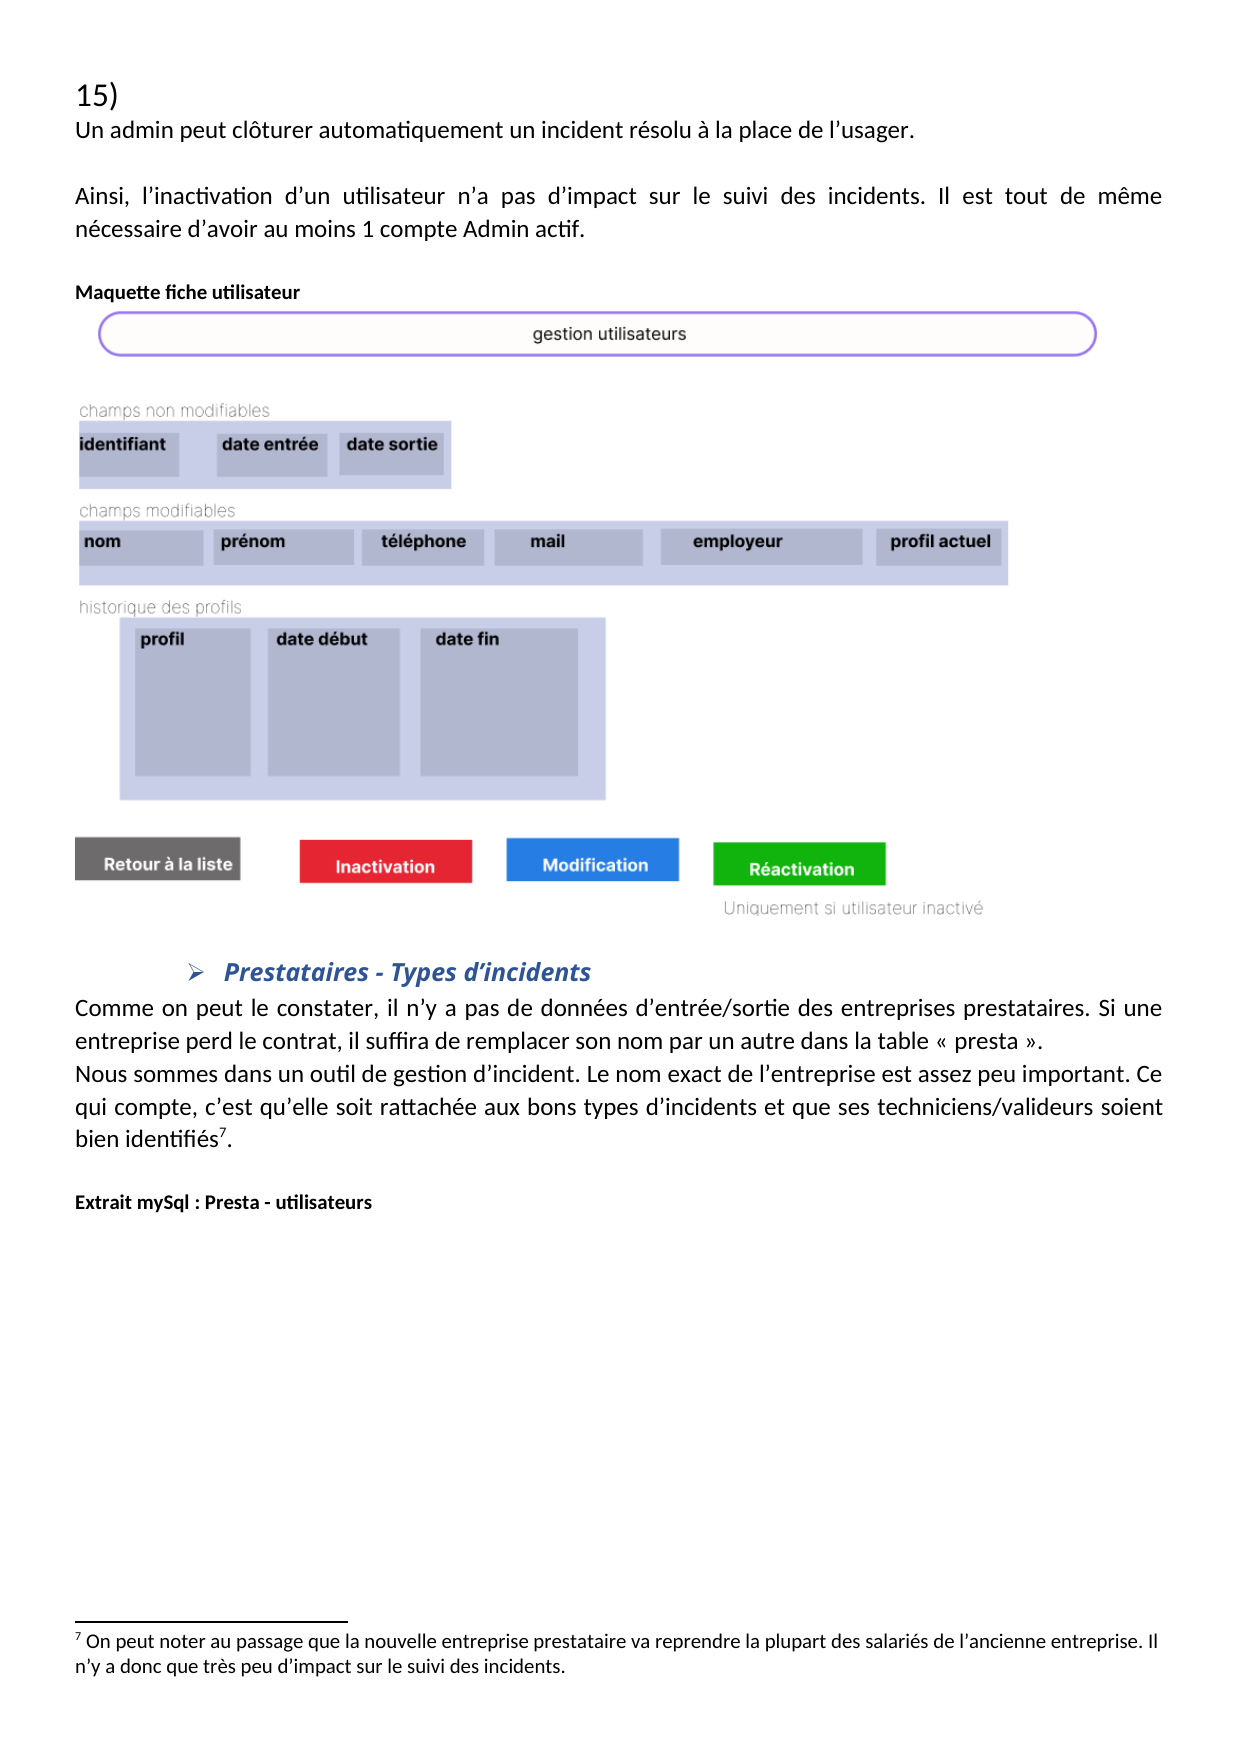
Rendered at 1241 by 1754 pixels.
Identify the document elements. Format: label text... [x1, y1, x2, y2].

subtitle Prestataires - Types d’incidents [186, 955, 1165, 989]
text Nous sommes dans un outil de gestion d’incident. Le nom exact de l’entreprise est assez peu important. Ce qui compte, c’est qu’elle soit rattachée aux bons types d’incidents et que ses techniciens/valideurs soient bien identifiés. [75, 1058, 1165, 1154]
text Maquette fiche utilisateur [75, 279, 1165, 304]
text Extrait mySql : Presta - utilisateurs [75, 1189, 1165, 1215]
text Ainsi, l’inactivation d’un utilisateur n’a pas d’impact sur le suivi des incidents. Il est tout de même nécessaire d’avoir au moins 1 compte Admin actif. [75, 180, 1165, 244]
picture [75, 306, 1099, 916]
text Comme on peut le constater, il n’y a pas de données d’entrée/sortie des entreprises prestataires. Si une entreprise perd le contrat, il suffira de remplacer son nom par un autre dans la table « presta ». [75, 992, 1165, 1055]
text Un admin peut clôturer automatiquement un incident résolu à la place de l’usager. [75, 114, 1165, 145]
